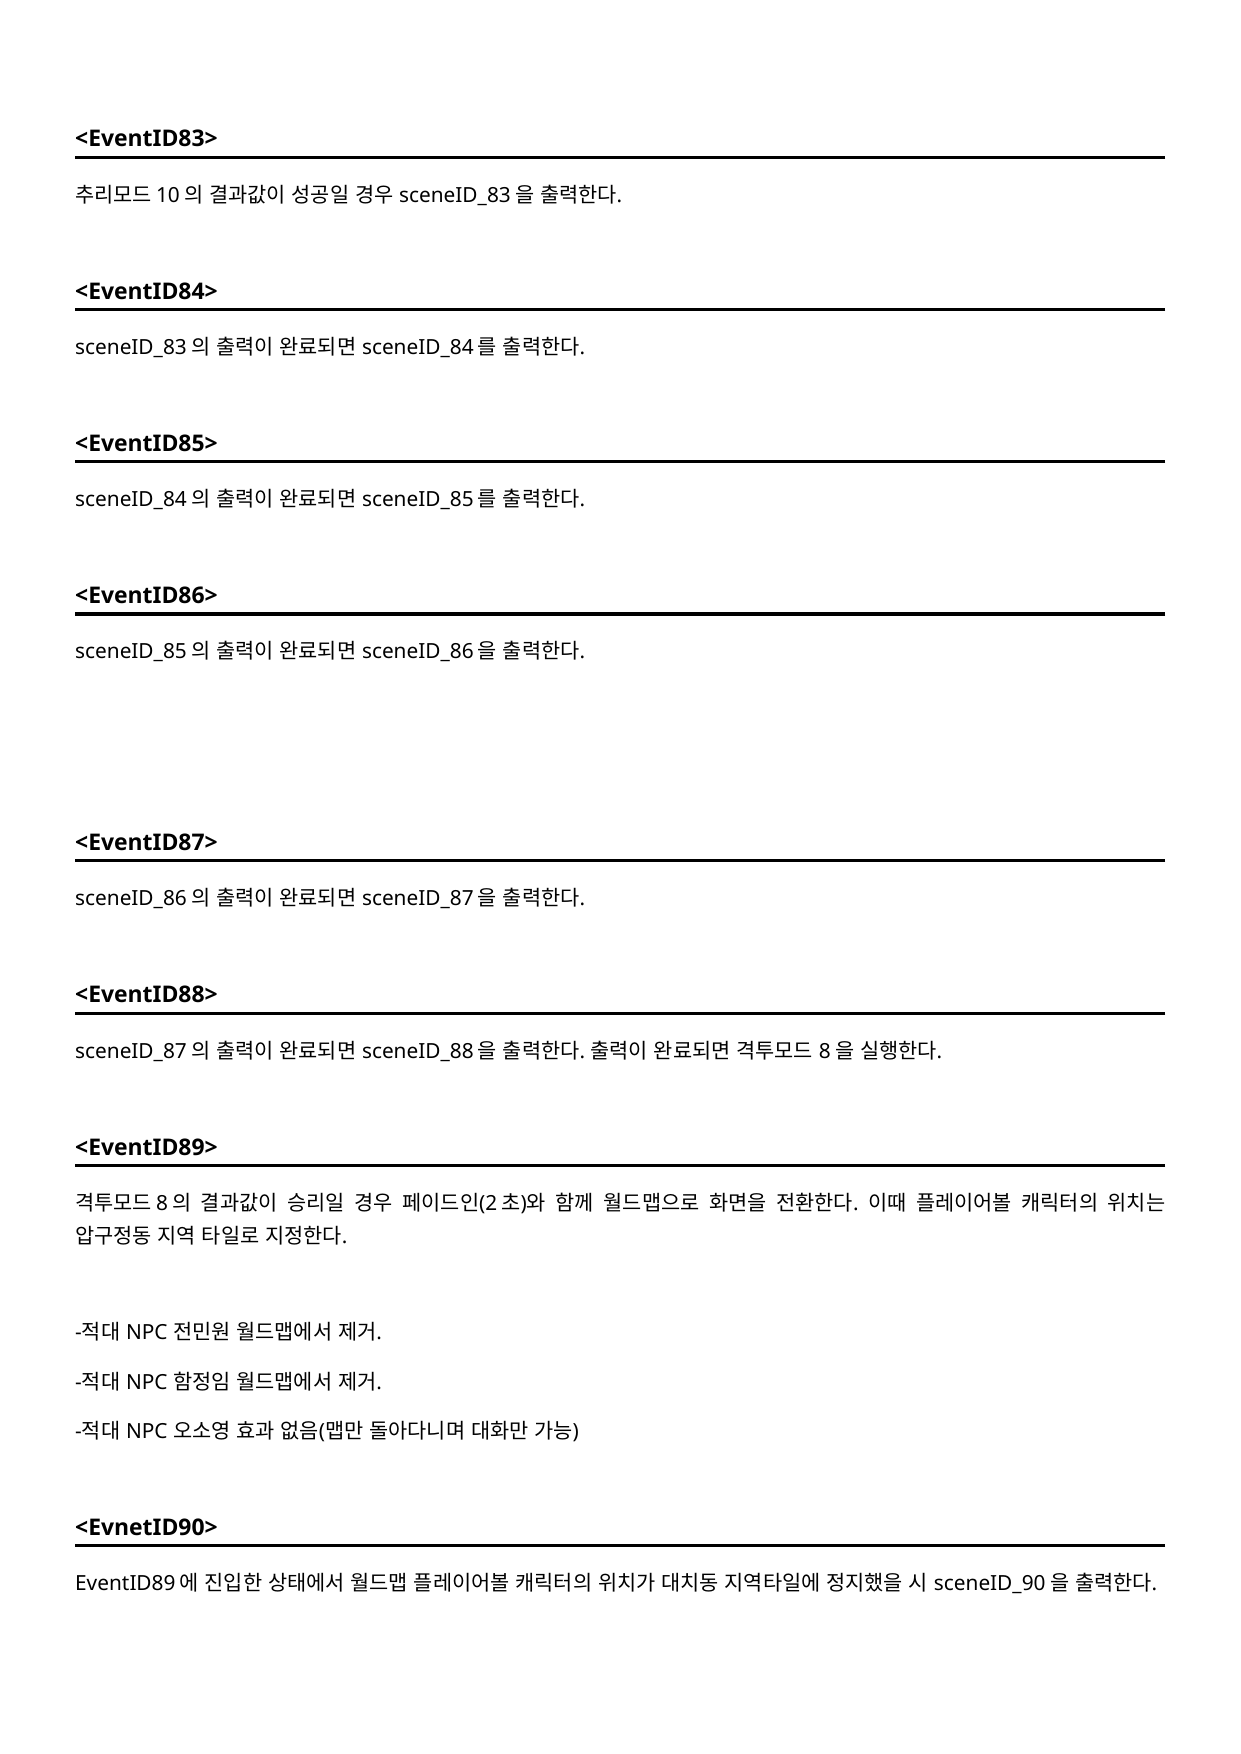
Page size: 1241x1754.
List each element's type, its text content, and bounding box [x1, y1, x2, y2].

text sceneID_85의 출력이 완료되면 sceneID_86을 출력한다. [75, 635, 1165, 665]
text 격투모드8의 결과값이 승리일 경우 페이드인(2초)와 함께 월드맵으로 화면을 전환한다. 이때 플레이어볼 캐릭터의 위치는 압구정동 지역 타일로 지정한다. [75, 1186, 1165, 1249]
text sceneID_86의 출력이 완료되면 sceneID_87을 출력한다. [75, 882, 1165, 912]
text <EventID85> [75, 427, 1165, 460]
text -적대 NPC 함정임 월드맵에서 제거. [75, 1365, 1165, 1395]
text -적대 NPC 전민원 월드맵에서 제거. [75, 1316, 1165, 1346]
text <EventID88> [75, 978, 1165, 1012]
text sceneID_84의 출력이 완료되면 sceneID_85를 출력한다. [75, 482, 1165, 513]
text 추리모드10의 결과값이 성공일 경우 sceneID_83을 출력한다. [75, 178, 1165, 208]
text <EventID87> [75, 826, 1165, 859]
text <EventID86> [75, 579, 1165, 612]
text EventID89에 진입한 상태에서 월드맵 플레이어볼 캐릭터의 위치가 대치동 지역타일에 정지했을 시 sceneID_90을 출력한다. [75, 1567, 1165, 1597]
text sceneID_87의 출력이 완료되면 sceneID_88을 출력한다. 출력이 완료되면 격투모드 8을 실행한다. [75, 1034, 1165, 1064]
text <EventID89> [75, 1131, 1165, 1164]
text <EvnetID90> [75, 1511, 1165, 1544]
text <EventID84> [75, 274, 1165, 308]
text <EventID83> [75, 122, 1165, 156]
text -적대 NPC 오소영 효과 없음(맵만 돌아다니며 대화만 가능) [75, 1414, 1165, 1445]
text sceneID_83의 출력이 완료되면 sceneID_84를 출력한다. [75, 330, 1165, 361]
